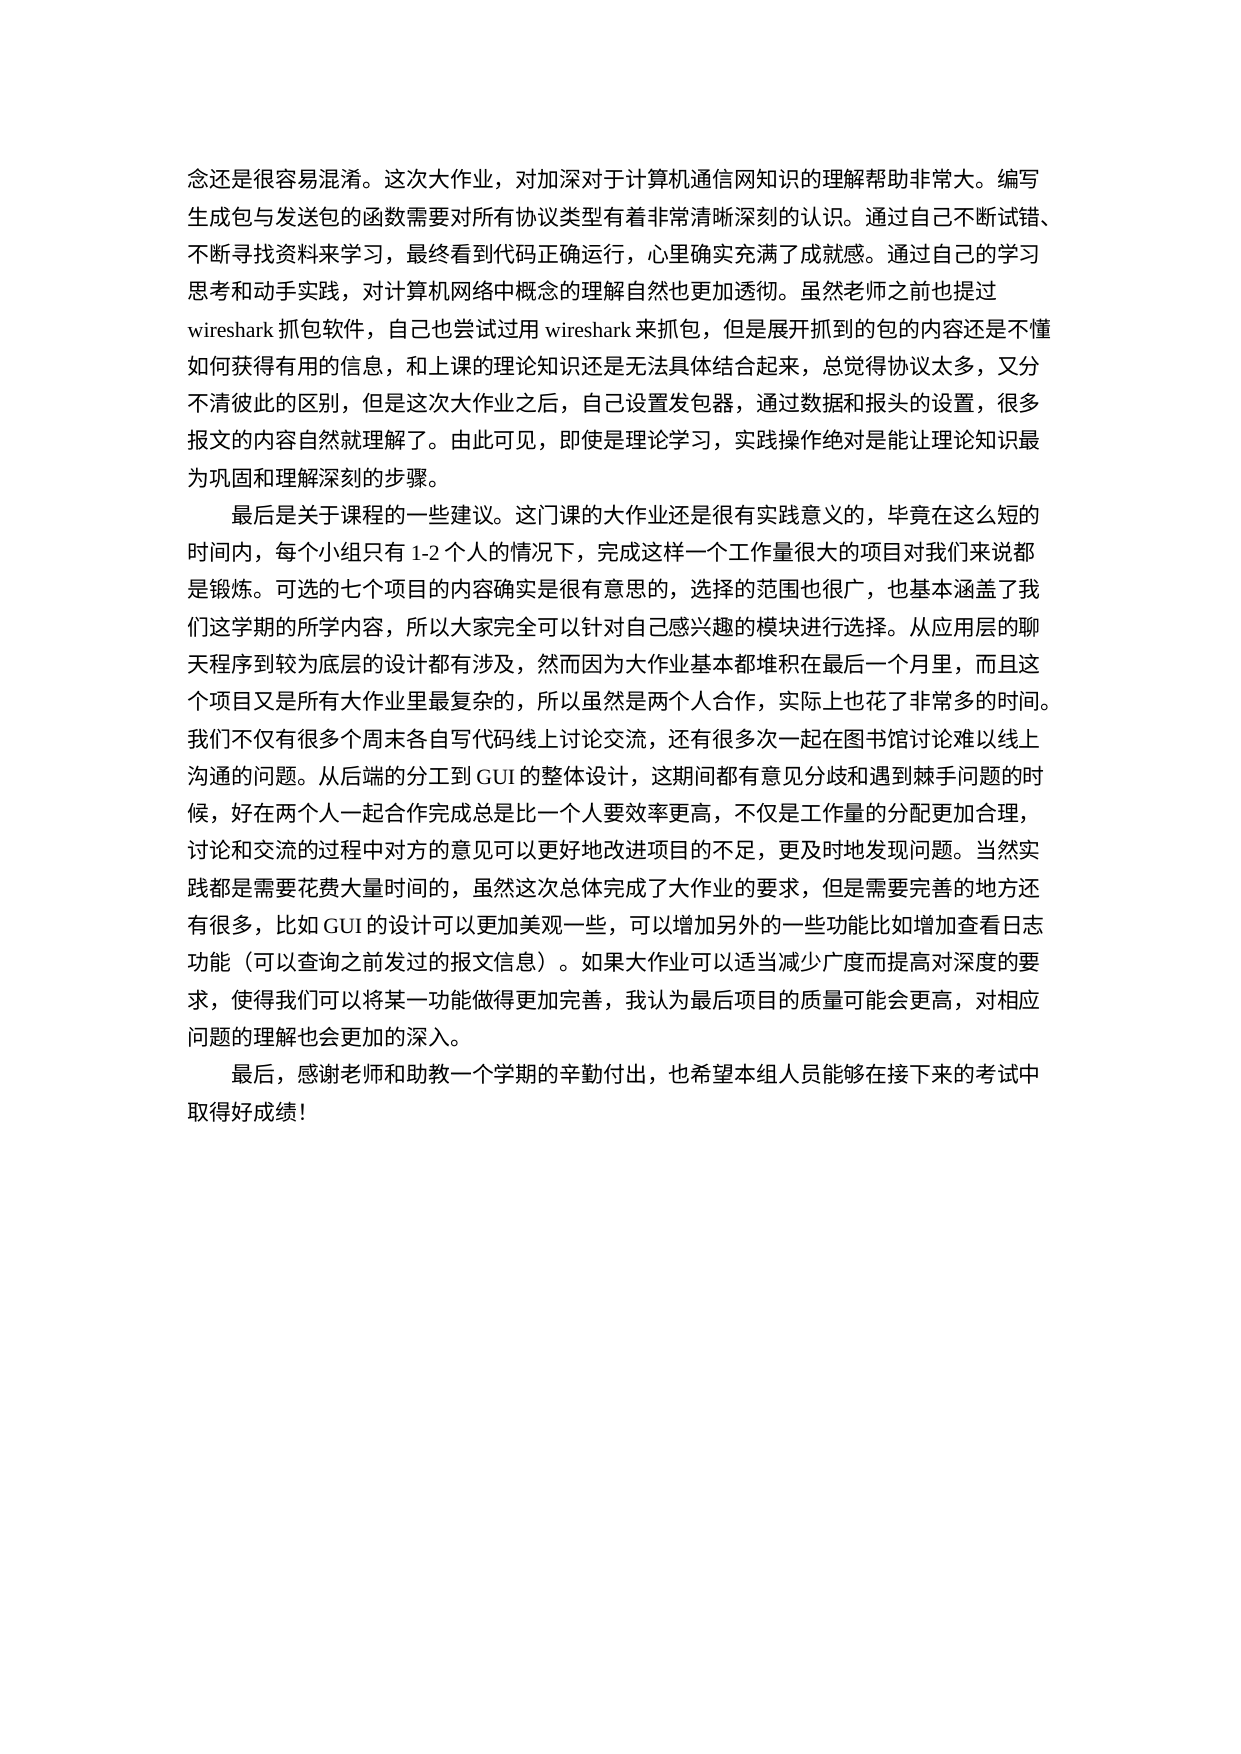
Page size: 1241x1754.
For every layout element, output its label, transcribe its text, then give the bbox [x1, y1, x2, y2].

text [187, 162, 1053, 493]
text 最后，感谢老师和助教一个学期的辛勤付出，也希望本组人员能够在接下来的考试中取得好成绩！ [187, 1057, 1053, 1127]
text 最后是关于课程的一些建议。这门课的大作业还是很有实践意义的，毕竟在这么短的时间内，每个小组只有1-2个人的情况下，完成这样一个工作量很大的项目对我们来说都是锻炼。可选的七个项目的内容确实是很有意思的，选择的范围也很广，也基本涵盖了我们这学期的所学内容，所以大家完全可以针对自己感兴趣的模块进行选择。从应用层的聊天程序到较为底层的设计都有涉及，然而因为大作业基本都堆积在最后一个月里，而且这个项目又是所有大作业里最复杂的，所以虽然是两个人合作，实际上也花了非常多的时间。我们不仅有很多个周末各自写代码线上讨论交流，还有很多次一起在图书馆讨论难以线上沟通的问题。从后端的分工到GUI的整体设计，这期间都有意见分歧和遇到棘手问题的时候，好在两个人一起合作完成总是比一个人要效率更高，不仅是工作量的分配更加合理，讨论和交流的过程中对方的意见可以更好地改进项目的不足，更及时地发现问题。当然实践都是需要花费大量时间的，虽然这次总体完成了大作业的要求，但是需要完善的地方还有很多，比如GUI的设计可以更加美观一些，可以增加另外的一些功能比如增加查看日志功能（可以查询之前发过的报文信息）。如果大作业可以适当减少广度而提高对深度的要求，使得我们可以将某一功能做得更加完善，我认为最后项目的质量可能会更高，对相应问题的理解也会更加的深入。 [187, 497, 1053, 1052]
